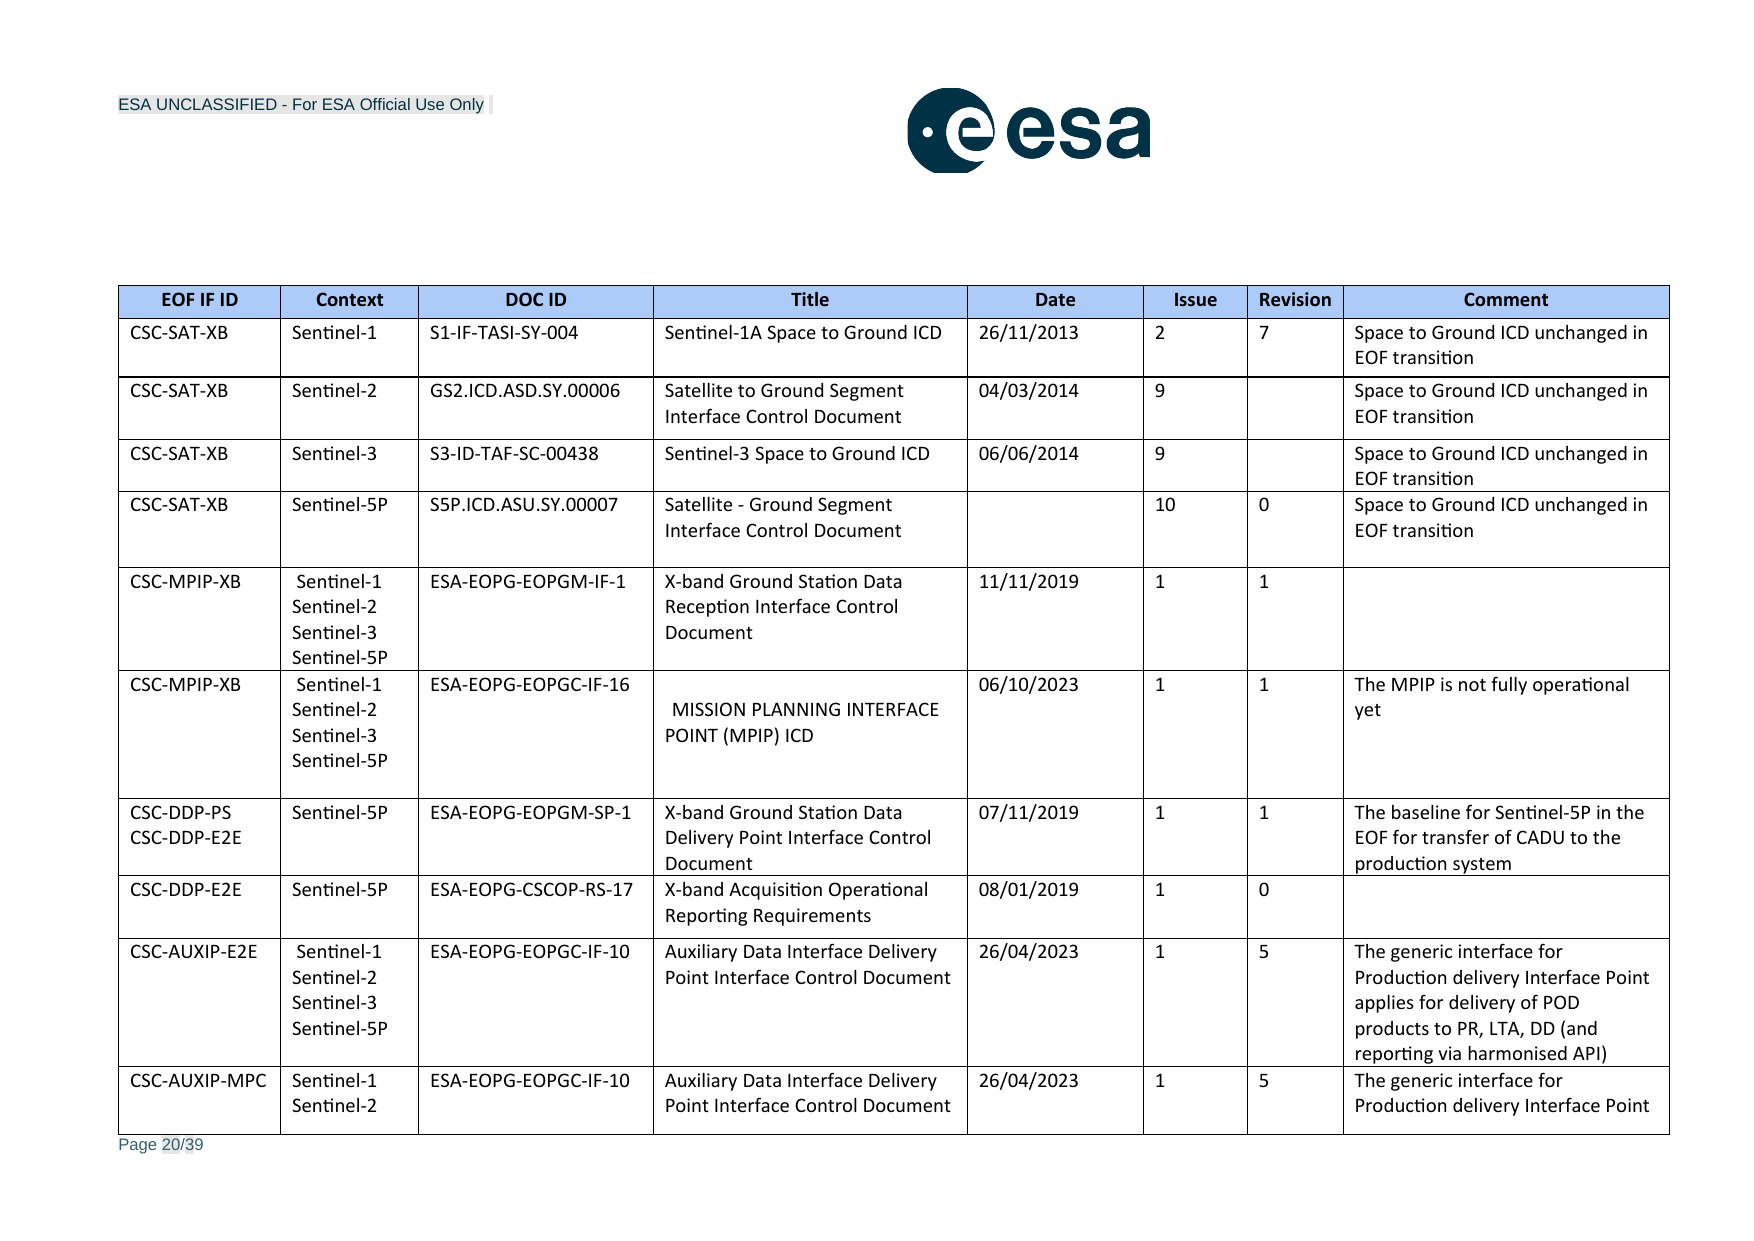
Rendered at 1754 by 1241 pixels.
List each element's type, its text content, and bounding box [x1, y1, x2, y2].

table_cell The MPIP is not fully operational yet [1344, 671, 1669, 798]
table_cell CSC-SAT-XB [119, 492, 280, 567]
table_cell Sentinel-5P [281, 876, 418, 938]
table_cell Sentinel-5P [281, 492, 418, 567]
table_cell The generic interface for Production delivery Interface Point applies for delivery of POD products to PR, LTA, DD (and reporting via harmonised API) [1344, 1067, 1669, 1134]
table_cell X-band Ground Station Data Delivery Point Interface Control Document [654, 799, 967, 875]
table_cell S5P.ICD.ASU.SY.00007 [419, 492, 653, 567]
table_cell 06/06/2014 [968, 440, 1143, 491]
table_cell 1 [1144, 876, 1247, 938]
table_cell 10 [1144, 492, 1247, 567]
table_cell Sentinel-1 Sentinel-2 Sentinel-3 Sentinel-5P [281, 671, 418, 798]
table_cell 07/11/2019 [968, 799, 1143, 875]
table_header EOF IF ID [119, 286, 280, 318]
table_cell Space to Ground ICD unchanged in EOF transition [1344, 492, 1669, 567]
table_cell Sentinel-5P [281, 799, 418, 875]
picture [386, 101, 393, 110]
table_cell 1 [1248, 671, 1343, 798]
table_cell ESA-EOPG-CSCOP-RS-17 [419, 876, 653, 938]
table_cell 9 [1144, 378, 1247, 439]
table_cell S1-IF-TASI-SY-004 [419, 319, 653, 376]
table_cell S3-ID-TAF-SC-00438 [419, 440, 653, 491]
table_cell 04/03/2014 [968, 378, 1143, 439]
table_cell 1 [1144, 671, 1247, 798]
table_cell 1 [1144, 568, 1247, 670]
table_header Title [654, 286, 967, 318]
table_cell Auxiliary Data Interface Delivery Point Interface Control Document [654, 939, 967, 1066]
table_cell CSC-SAT-XB [119, 378, 280, 439]
table_cell X-band Ground Station Data Reception Interface Control Document [654, 568, 967, 670]
table_cell Satellite to Ground Segment Interface Control Document [654, 378, 967, 439]
table_cell [1344, 876, 1669, 938]
table_cell ESA-EOPG-EOPGC-IF-16 [419, 671, 653, 798]
table_cell ESA-EOPG-EOPGM-SP-1 [419, 799, 653, 875]
table_cell CSC-DDP-E2E [119, 876, 280, 938]
table_cell Space to Ground ICD unchanged in EOF transition [1344, 440, 1669, 491]
picture [322, 99, 331, 110]
table_cell 5 [1248, 939, 1343, 1066]
picture [923, 128, 932, 137]
table_cell Sentinel-1 [281, 319, 418, 376]
table_cell CSC-AUXIP-MPC [119, 1067, 280, 1134]
table_cell 2 [1144, 319, 1247, 376]
picture [306, 101, 311, 109]
picture [255, 99, 264, 108]
table_cell [1248, 378, 1343, 439]
table_cell CSC-SAT-XB [119, 319, 280, 376]
table_cell 1 [1144, 799, 1247, 875]
table_cell Sentinel-3 Space to Ground ICD [654, 440, 967, 491]
table_cell The generic interface for Production delivery Interface Point applies for delivery of POD products to PR, LTA, DD (and reporting via harmonised API) [1344, 939, 1669, 1066]
table_cell Satellite - Ground Segment Interface Control Document [654, 492, 967, 567]
table_cell Auxiliary Data Interface Delivery Point Interface Control Document [654, 1067, 967, 1134]
table_cell 9 [1144, 440, 1247, 491]
table_cell GS2.ICD.ASD.SY.00006 [419, 378, 653, 439]
table_cell Sentinel-3 [281, 440, 418, 491]
table_cell 26/04/2023 [968, 939, 1143, 1066]
table_cell 0 [1248, 492, 1343, 567]
table_header Comment [1344, 286, 1669, 318]
table_cell Space to Ground ICD unchanged in EOF transition [1344, 319, 1669, 376]
table_cell Space to Ground ICD unchanged in EOF transition [1344, 378, 1669, 439]
table_cell ESA-EOPG-EOPGC-IF-10 [419, 939, 653, 1066]
table_header Revision [1248, 286, 1343, 318]
table_cell CSC-AUXIP-E2E [119, 939, 280, 1066]
table_cell Sentinel-1 Sentinel-2 [281, 1067, 418, 1134]
picture [947, 88, 1150, 173]
table_cell [968, 492, 1143, 567]
table_cell ESA-EOPG-EOPGC-IF-10 [419, 1067, 653, 1134]
table_cell 1 [1144, 939, 1247, 1066]
table_cell 7 [1248, 319, 1343, 376]
table_cell Sentinel-1 Sentinel-2 Sentinel-3 Sentinel-5P [281, 568, 418, 670]
table_cell The baseline for Sentinel-5P in the EOF for transfer of CADU to the production system [1344, 799, 1669, 875]
table_header Issue [1144, 286, 1247, 318]
table_header Date [968, 286, 1143, 318]
picture [1120, 134, 1138, 149]
table_cell CSC-DDP-PS CSC-DDP-E2E [119, 799, 280, 875]
table_cell 08/01/2019 [968, 876, 1143, 938]
table_cell 06/10/2023 [968, 671, 1143, 798]
table_cell 1 [1144, 1067, 1247, 1134]
table_cell CSC-MPIP-XB [119, 568, 280, 670]
table_cell [1344, 568, 1669, 670]
table_header DOC ID [419, 286, 653, 318]
table_cell X-band Acquisition Operational Reporting Requirements [654, 876, 967, 938]
table_cell CSC-MPIP-XB [119, 671, 280, 798]
table_cell ESA-EOPG-EOPGM-IF-1 [419, 568, 653, 670]
picture [906, 88, 938, 173]
picture [436, 101, 444, 110]
table_header Context [281, 286, 418, 318]
table_cell 1 [1248, 799, 1343, 875]
table_cell 5 [1248, 1067, 1343, 1134]
table_cell 1 [1248, 568, 1343, 670]
picture [333, 98, 342, 104]
table_cell [1248, 440, 1343, 491]
table_cell MISSION PLANNING INTERFACE POINT (MPIP) ICD [654, 671, 967, 798]
table_cell CSC-SAT-XB [119, 440, 280, 491]
table_cell Sentinel-2 [281, 378, 418, 439]
table_cell 26/04/2023 [968, 1067, 1143, 1134]
table_cell Sentinel-1 Sentinel-2 Sentinel-3 Sentinel-5P [281, 939, 418, 1066]
table_cell 26/11/2013 [968, 319, 1143, 376]
table_cell 11/11/2019 [968, 568, 1143, 670]
table_cell 0 [1248, 876, 1343, 938]
table_cell Sentinel-1A Space to Ground ICD [654, 319, 967, 376]
